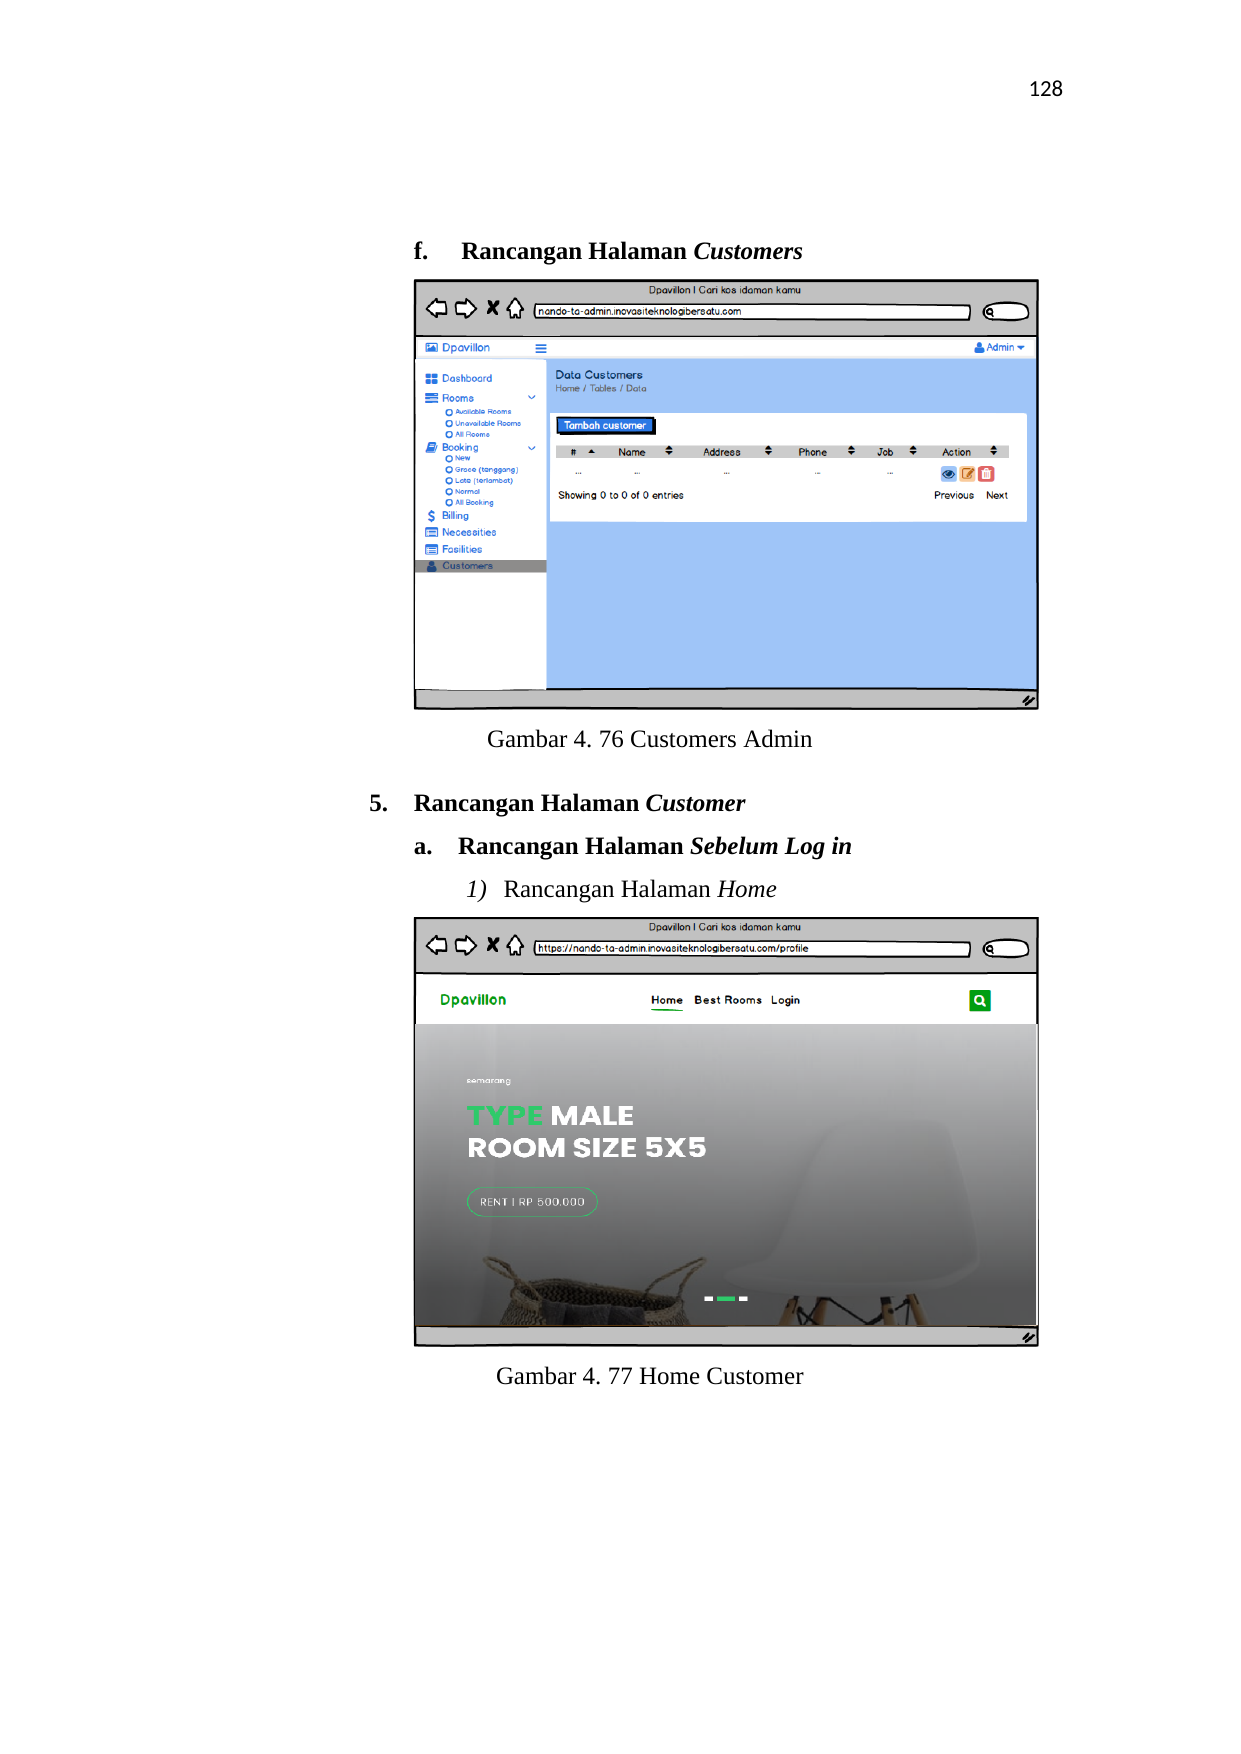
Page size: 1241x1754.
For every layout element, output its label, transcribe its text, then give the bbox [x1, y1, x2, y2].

picture [413, 917, 1039, 1347]
picture [413, 279, 1039, 710]
list Rancangan Halaman Customer [369, 788, 1063, 816]
list Rancangan Halaman Customers [413, 236, 1063, 265]
list Rancangan Halaman Home [466, 874, 1007, 903]
text Gambar 4. 77 Home Customer [236, 1361, 1063, 1390]
list Rancangan Halaman Sebelum Log in [413, 831, 1063, 859]
text Gambar 4. 76 Customers Admin [236, 724, 1063, 752]
